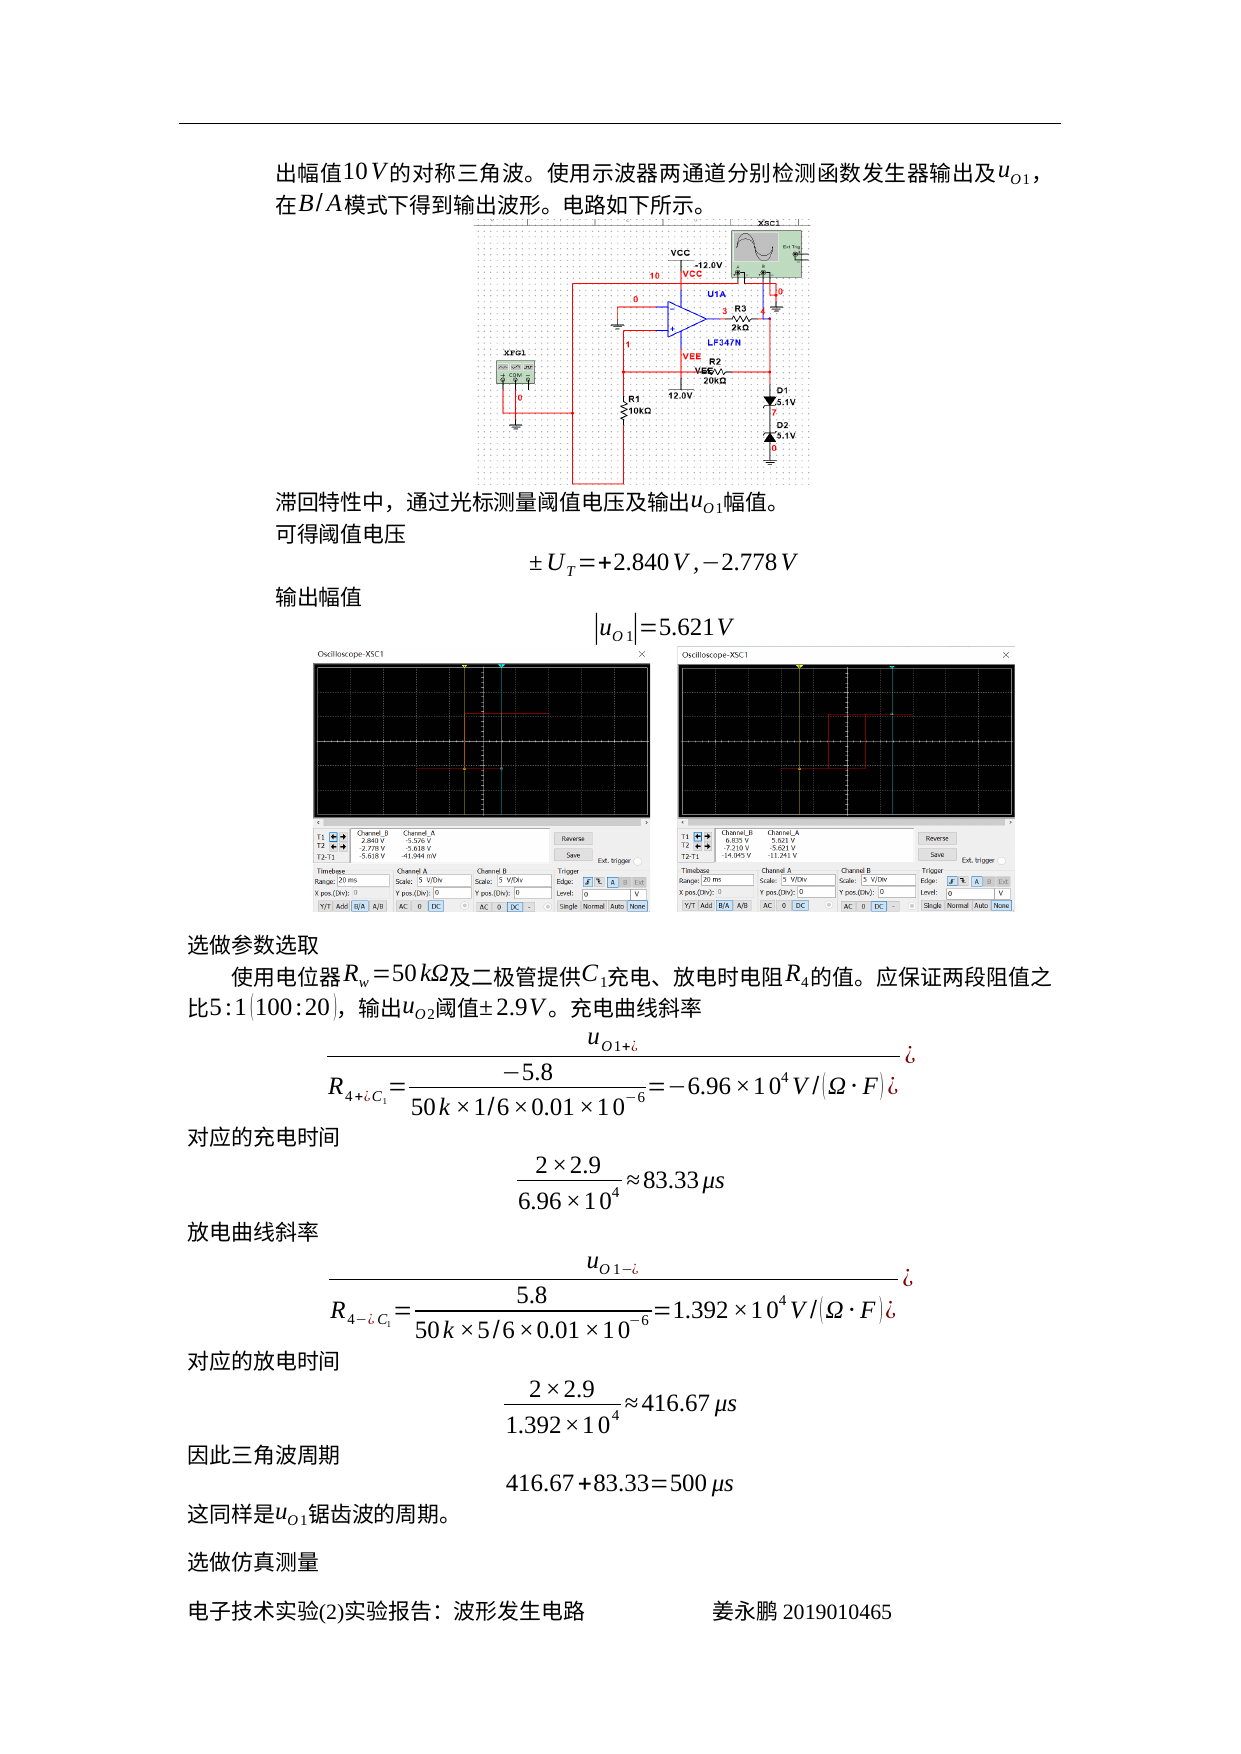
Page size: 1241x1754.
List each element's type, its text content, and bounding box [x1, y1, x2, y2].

text 对应的充电时间 [187, 1120, 1053, 1152]
text 使用电位器及二极管提供充电、放电时电阻的值。应保证两段阻值之比，输出阈值。充电曲线斜率 [187, 959, 1053, 1023]
picture [677, 646, 1015, 912]
text 因此三角波周期 [187, 1438, 1053, 1469]
text 对应的放电时间 [187, 1344, 1053, 1375]
text 滞回特性中，通过光标测量阈值电压及输出幅值。 [231, 485, 1053, 517]
text 选做仿真测量 [187, 1545, 1053, 1577]
text 选做参数选取 [187, 928, 1053, 959]
picture [313, 646, 651, 912]
text 输出幅值 [231, 580, 1053, 611]
picture [473, 219, 811, 485]
text 可得阈值电压 [231, 517, 1053, 548]
text 这同样是锯齿波的周期。 [187, 1497, 1053, 1529]
text 放电曲线斜率 [187, 1214, 1053, 1246]
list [231, 156, 1053, 219]
